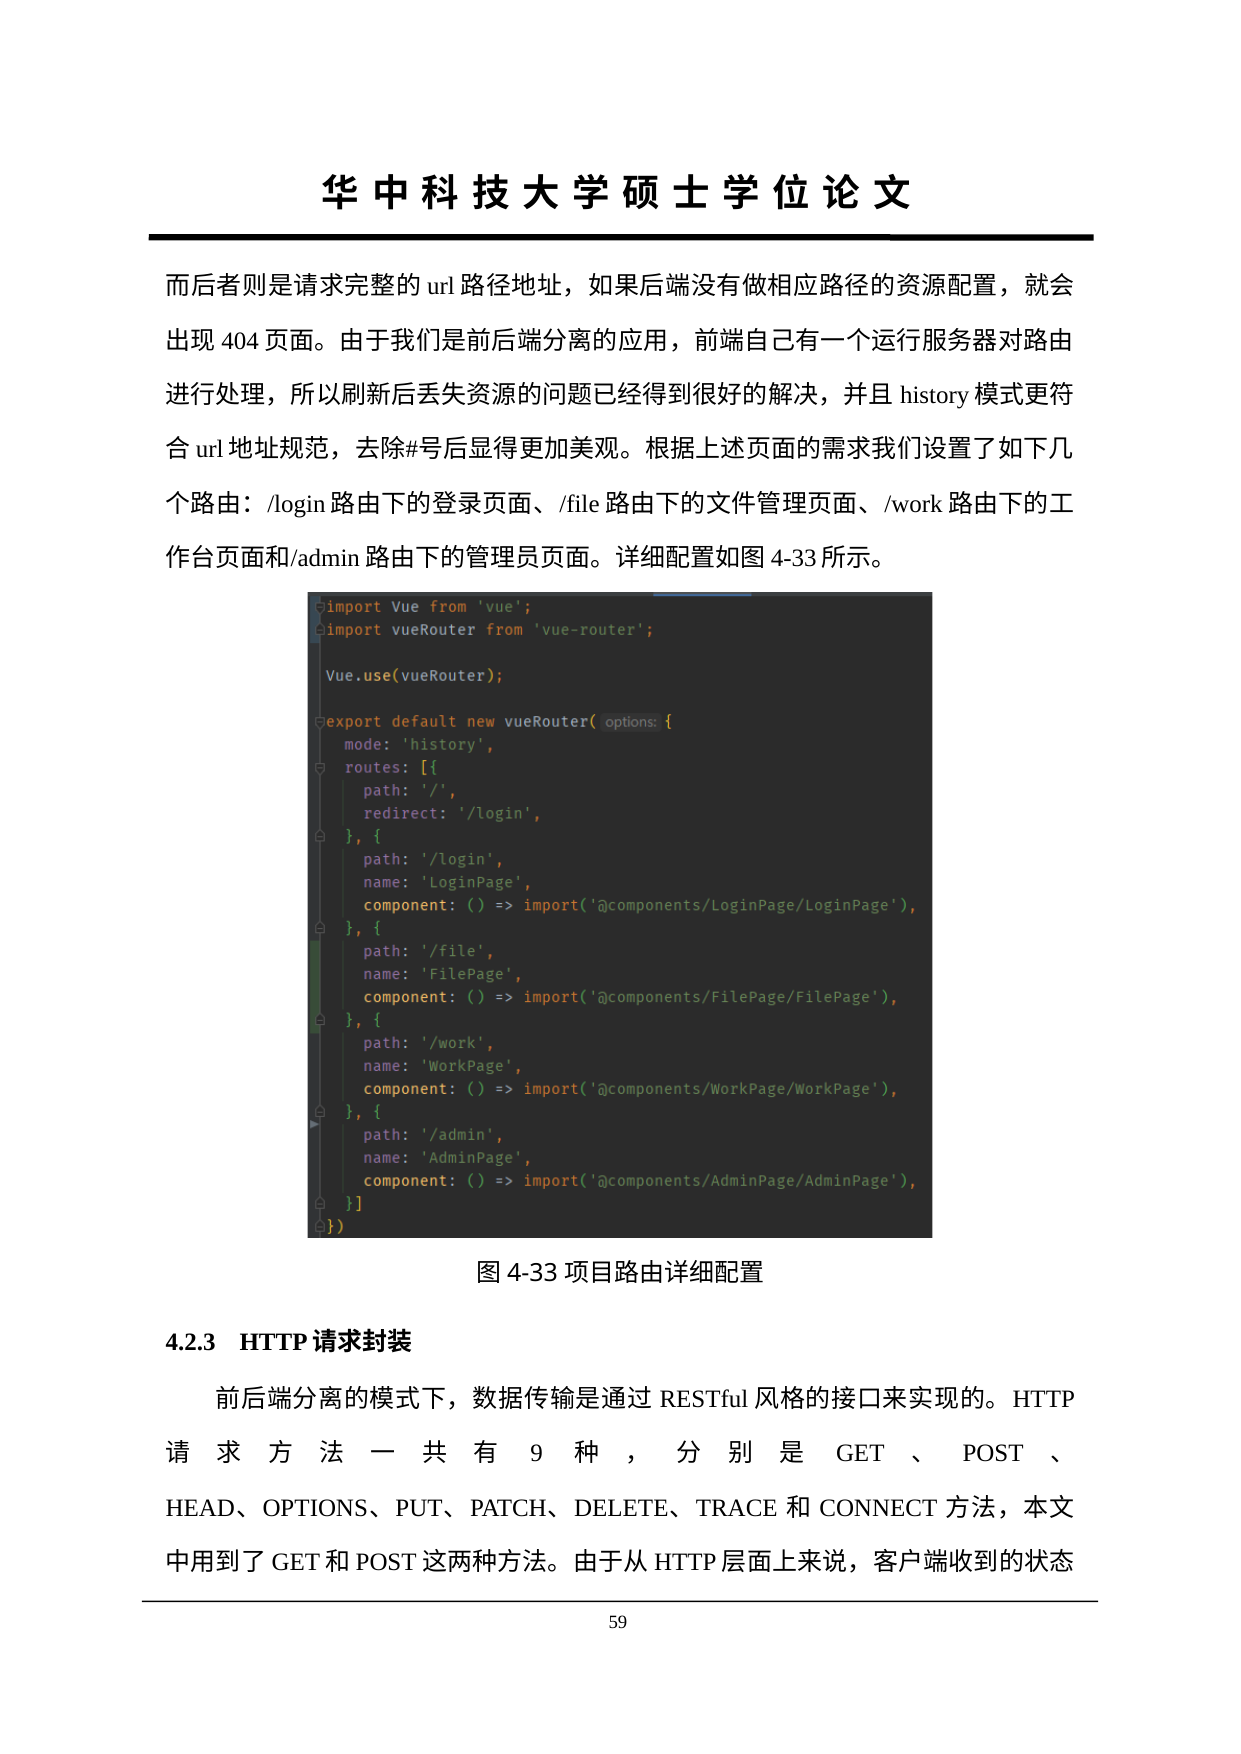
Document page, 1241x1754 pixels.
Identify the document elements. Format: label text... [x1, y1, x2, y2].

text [165, 266, 1075, 574]
subtitle HTTP请求封装 [165, 1321, 1075, 1358]
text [165, 1378, 1075, 1578]
picture [307, 592, 933, 1238]
